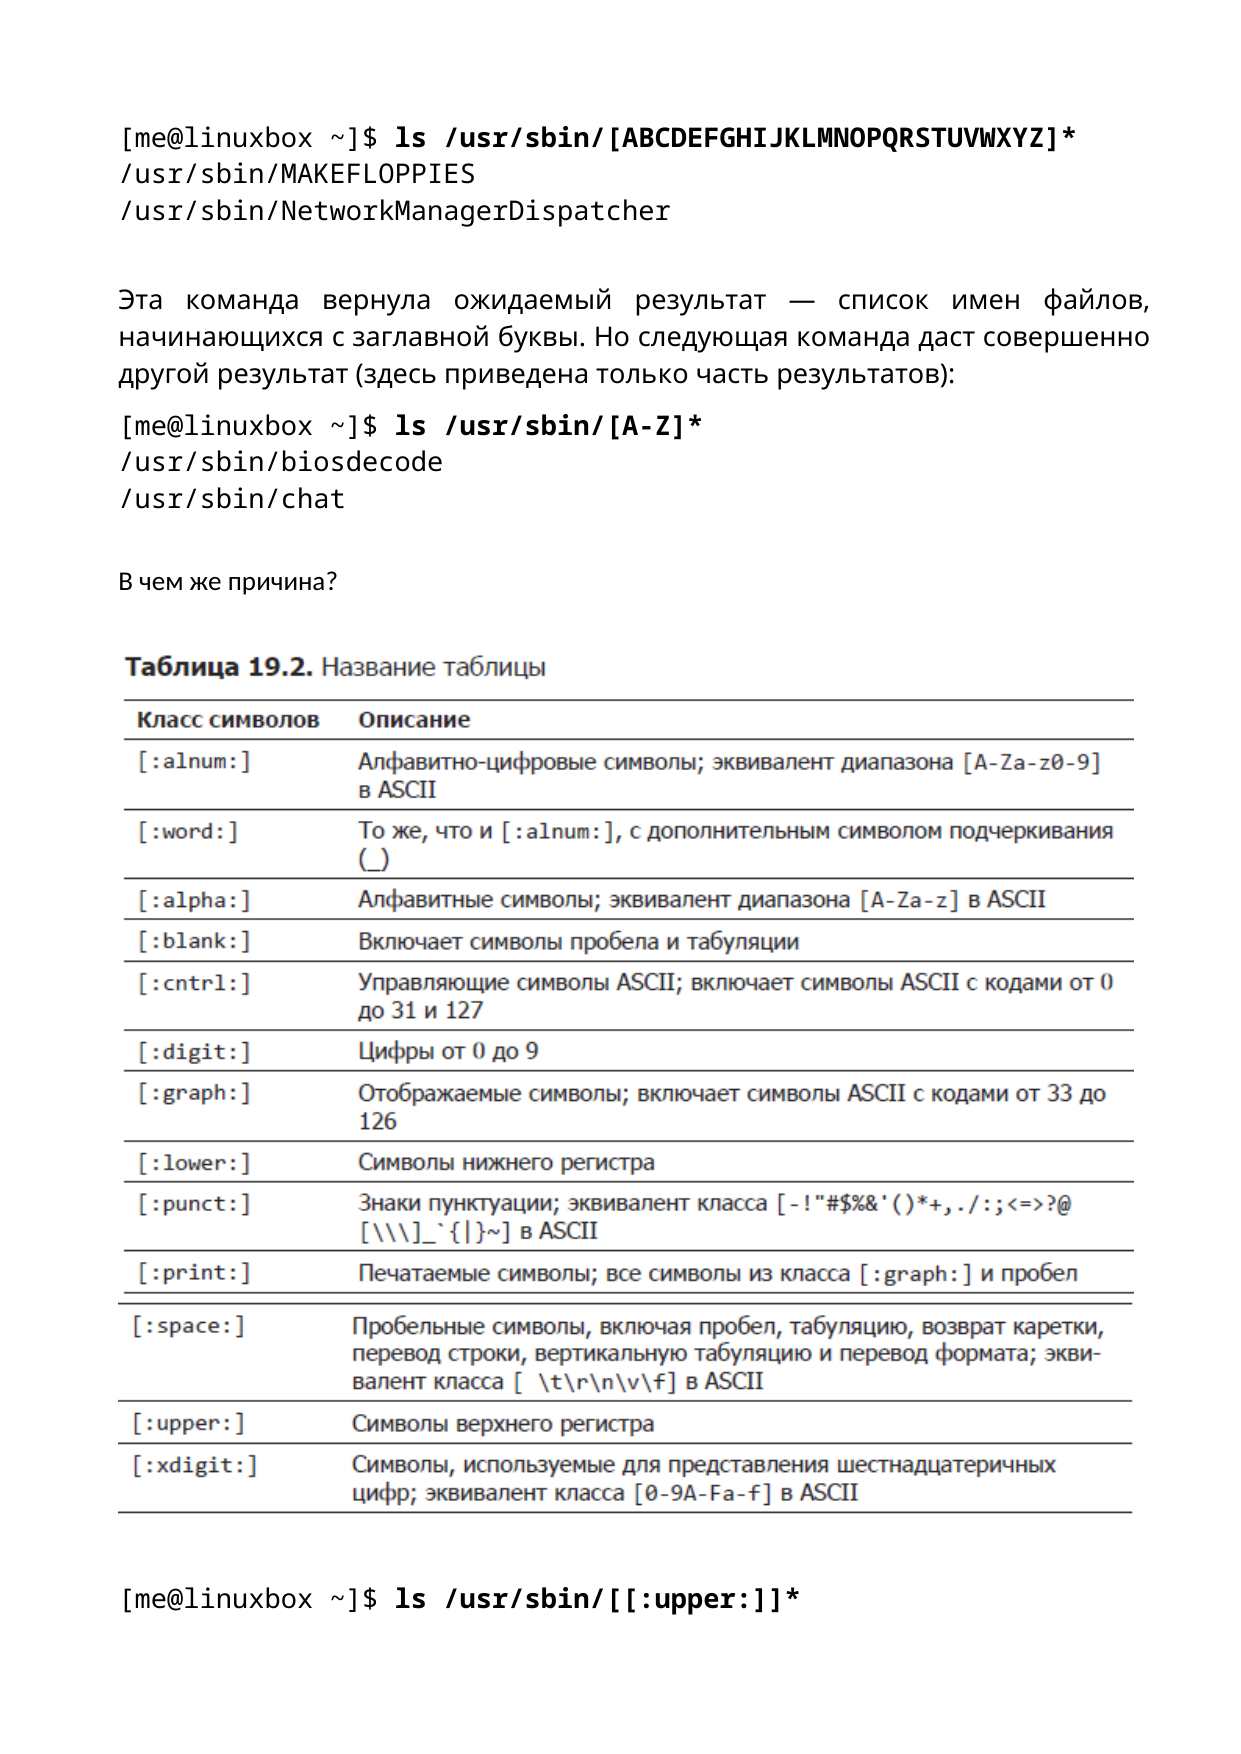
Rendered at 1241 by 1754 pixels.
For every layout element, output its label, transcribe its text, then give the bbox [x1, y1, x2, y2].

picture [118, 648, 1134, 1297]
text /usr/sbin/biosdecode [118, 443, 1152, 480]
text Эта команда вернула ожидаемый результат — список имен файлов, начинающихся с заглавной буквы. Но следующая команда даст совершенно другой результат (здесь приведена только часть результатов): [118, 281, 1152, 391]
text [me@linuxbox ~]$ ls /usr/sbin/[[:upper:]]* [118, 1579, 1152, 1616]
text [me@linuxbox ~]$ ls /usr/sbin/[A-Z]* [118, 406, 1152, 443]
text [me@linuxbox ~]$ ls /usr/sbin/[ABCDEFGHIJKLMNOPQRSTUVWXYZ]* [118, 118, 1152, 155]
text /usr/sbin/chat [118, 480, 1152, 517]
text /usr/sbin/MAKEFLOPPIES [118, 155, 1152, 192]
picture [118, 1300, 1134, 1515]
text /usr/sbin/NetworkManagerDispatcher [118, 192, 1152, 229]
text В чем же причина? [118, 564, 1152, 598]
